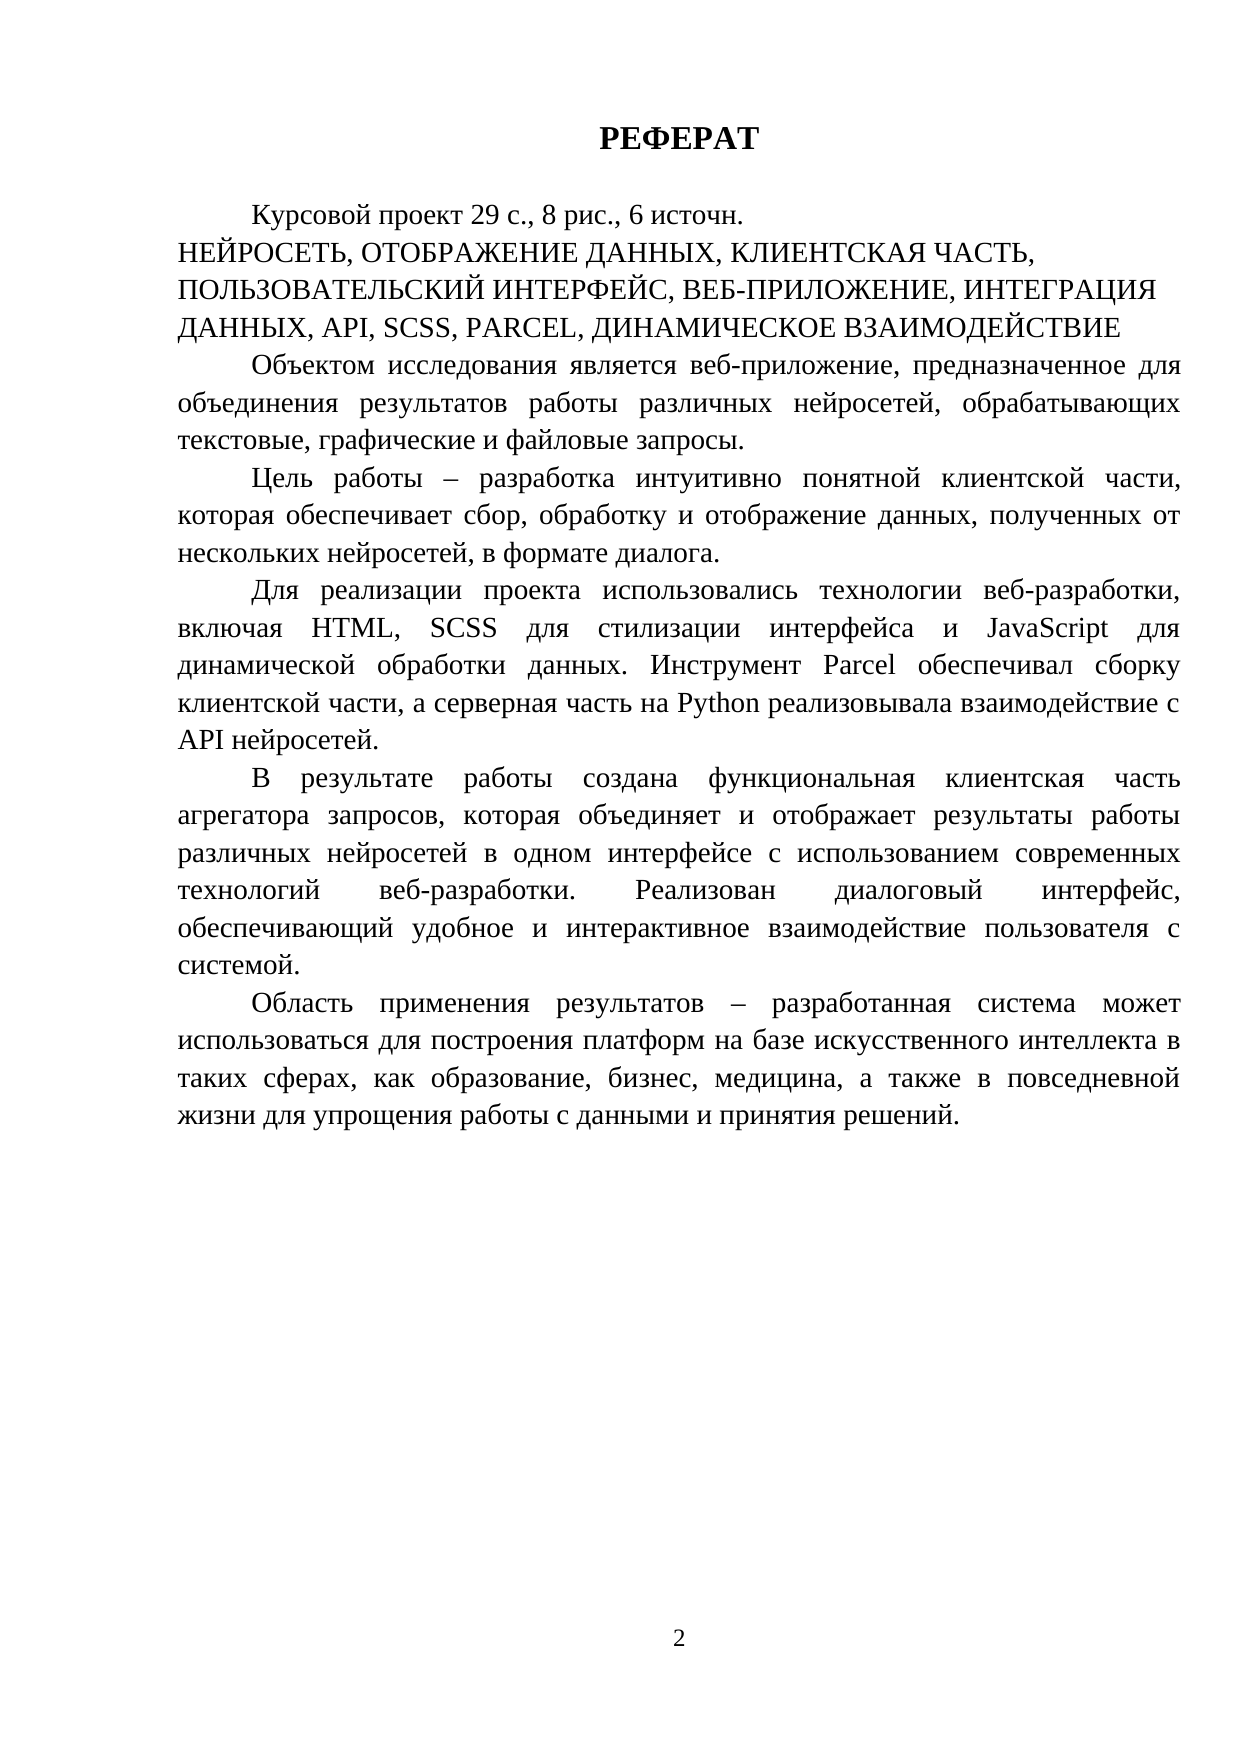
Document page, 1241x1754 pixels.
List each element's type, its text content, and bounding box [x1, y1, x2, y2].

text РЕФЕРАТ [177, 118, 1181, 156]
text Объектом исследования является веб-приложение, предназначенное для объединения результатов работы различных нейросетей, обрабатывающих текстовые, графические и файловые запросы. [177, 345, 1181, 457]
text Для реализации проекта использовались технологии веб-разработки, включая HTML, SCSS для стилизации интерфейса и JavaScript для динамической обработки данных. Инструмент Parcel обеспечивал сборку клиентской части, а серверная часть на Python реализовывала взаимодействие с API нейросетей. [177, 570, 1181, 757]
text Курсовой проект 29 с., 8 рис., 6 источн. [177, 195, 1181, 232]
text НЕЙРОСЕТЬ, ОТОБРАЖЕНИЕ ДАННЫХ, КЛИЕНТСКАЯ ЧАСТЬ, ПОЛЬЗОВАТЕЛЬСКИЙ ИНТЕРФЕЙС, ВЕБ-ПРИЛОЖЕНИЕ, ИНТЕГРАЦИЯ ДАННЫХ, API, SCSS, PARCEL, ДИНАМИЧЕСКОЕ ВЗАИМОДЕЙСТВИЕ [177, 232, 1181, 345]
text Цель работы – разработка интуитивно понятной клиентской части, которая обеспечивает сбор, обработку и отображение данных, полученных от нескольких нейросетей, в формате диалога. [177, 457, 1181, 570]
text Область применения результатов – разработанная система может использоваться для построения платформ на базе искусственного интеллекта в таких сферах, как образование, бизнес, медицина, а также в повседневной жизни для упрощения работы с данными и принятия решений. [177, 982, 1181, 1132]
text В результате работы создана функциональная клиентская часть агрегатора запросов, которая объединяет и отображает результаты работы различных нейросетей в одном интерфейсе с использованием современных технологий веб-разработки. Реализован диалоговый интерфейс, обеспечивающий удобное и интерактивное взаимодействие пользователя с системой. [177, 757, 1181, 982]
